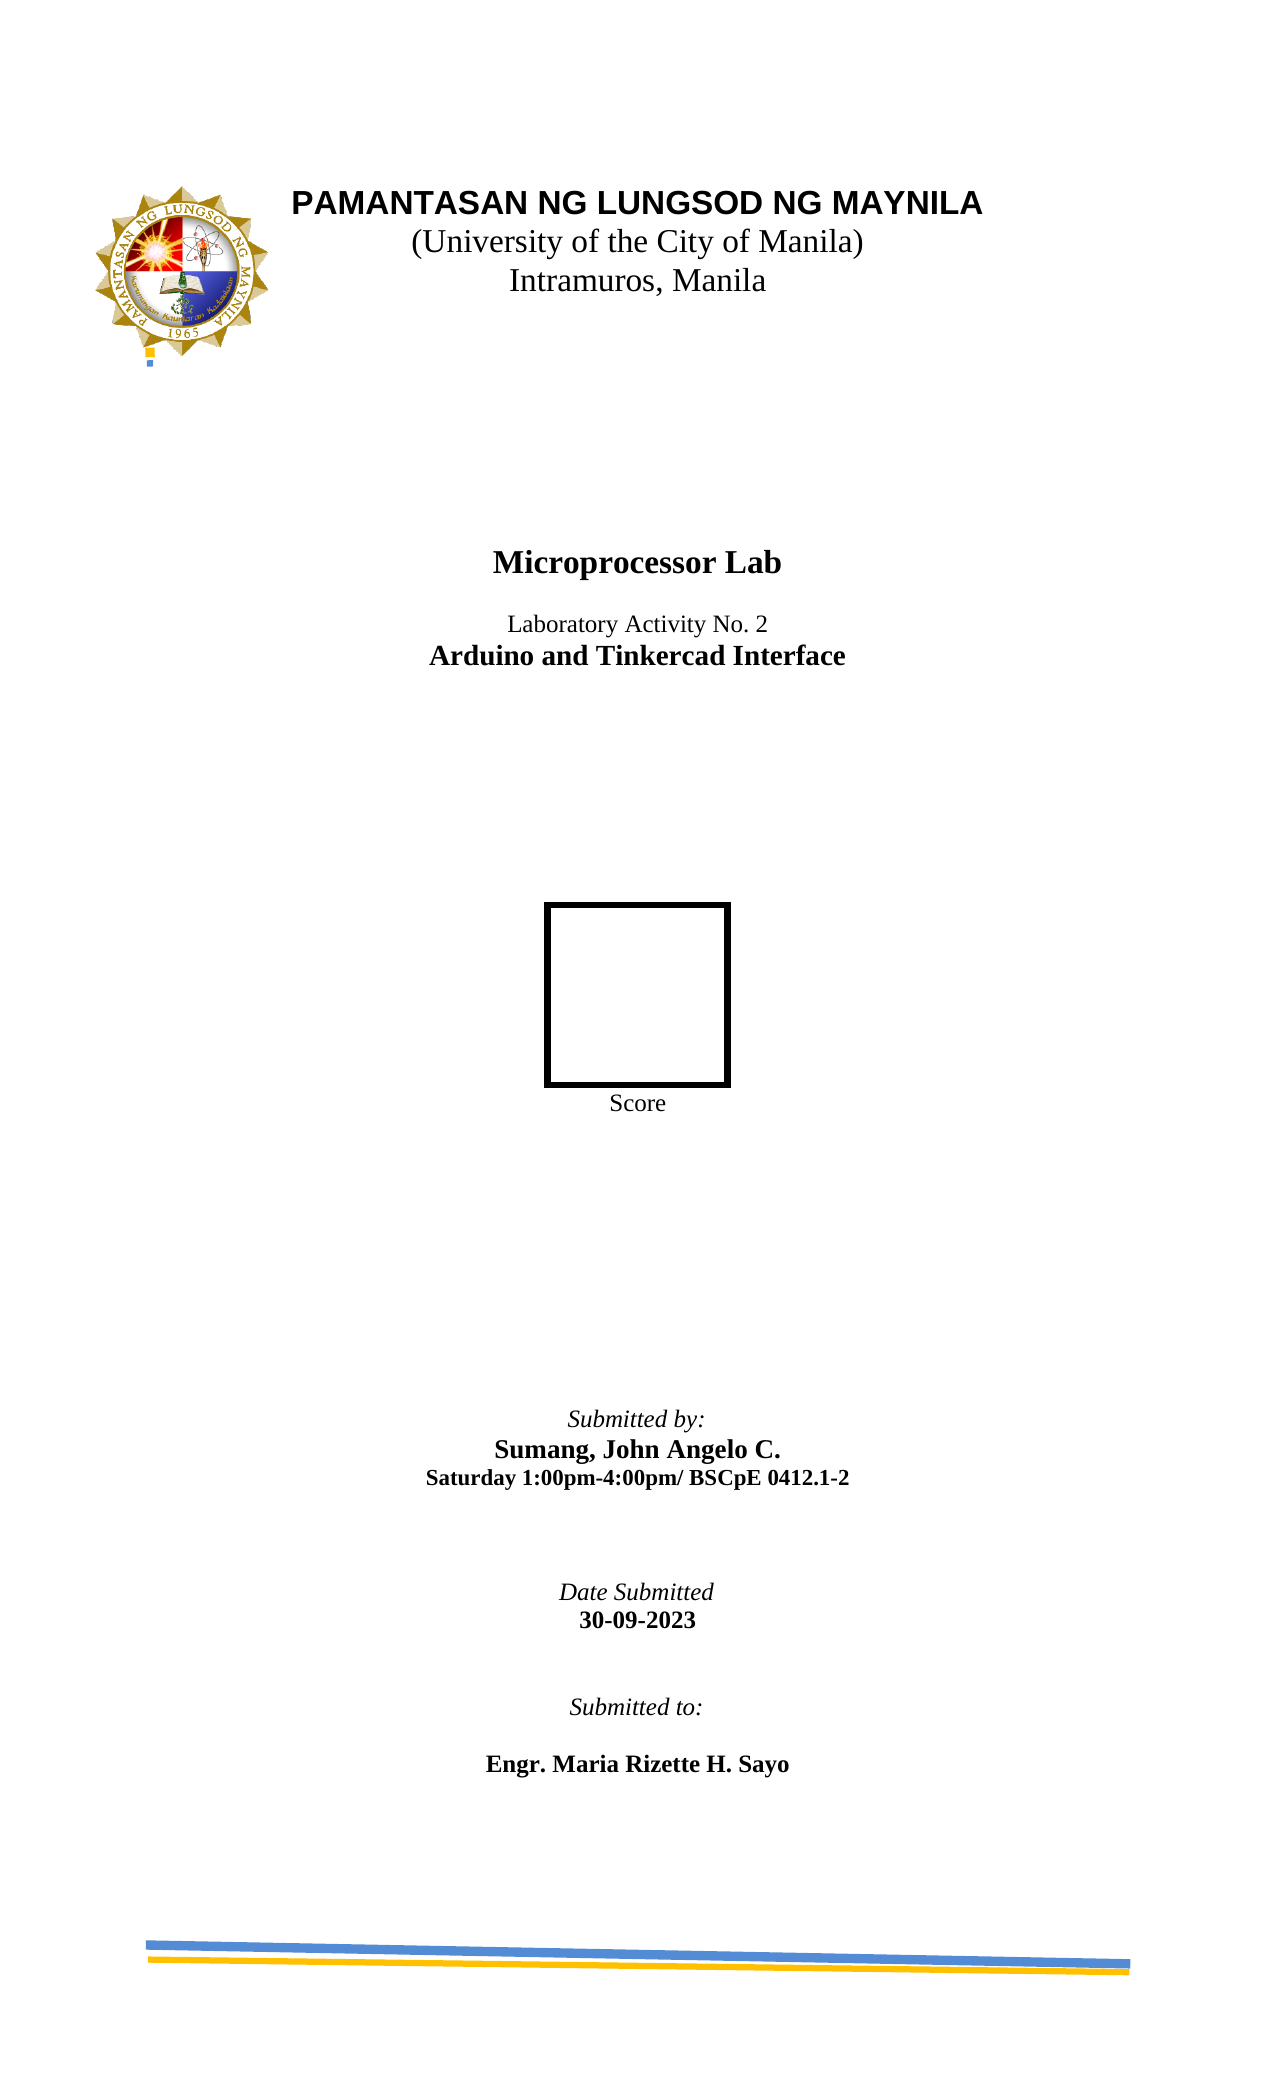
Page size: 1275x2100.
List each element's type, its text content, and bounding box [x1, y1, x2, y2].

text Date Submitted [150, 1577, 1125, 1606]
text Score [150, 1088, 1125, 1117]
text Submitted to: [150, 1692, 1125, 1721]
text Laboratory Activity No. 2 [150, 609, 1125, 638]
text Arduino and Tinkercad Interface [150, 638, 1125, 672]
picture [89, 183, 274, 362]
text Sumang, John Angelo C. [150, 1433, 1125, 1464]
text Engr. Maria Rizette H. Sayo [150, 1749, 1125, 1778]
text Microprocessor Lab [150, 542, 1125, 581]
text Saturday 1:00pm-4:00pm/ BSCpE 0412.1-2 [150, 1464, 1125, 1491]
text Submitted by: [150, 1404, 1125, 1433]
table_header [551, 908, 724, 1082]
text 30-09-2023 [150, 1606, 1125, 1634]
